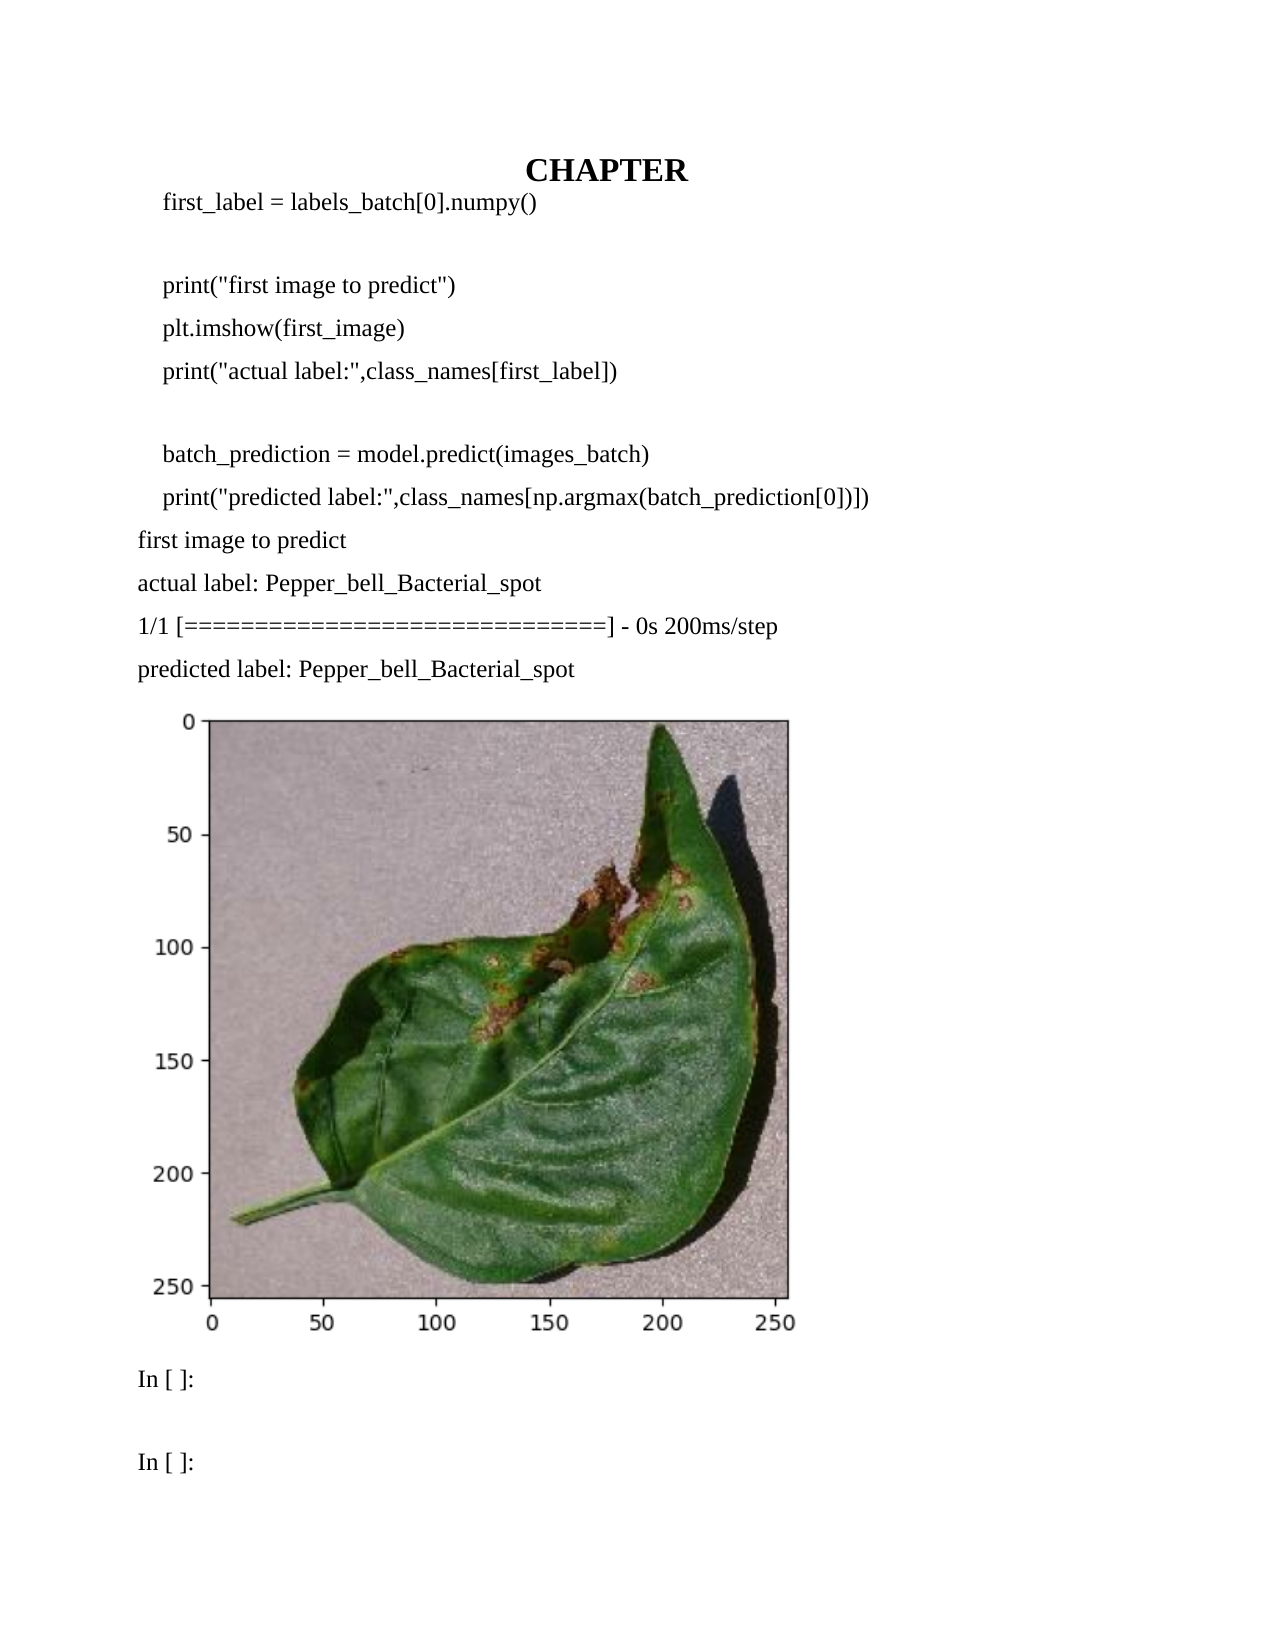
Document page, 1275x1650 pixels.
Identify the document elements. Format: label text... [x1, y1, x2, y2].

picture [137, 697, 811, 1351]
text batch_prediction = model.predict(images_batch) [137, 439, 1137, 468]
text In [ ]: [137, 1447, 1137, 1475]
text In [ ]: [137, 1364, 1137, 1393]
text predicted label: Pepper_bell_Bacterial_spot [137, 654, 1137, 683]
text first_label = labels_batch[0].numpy() [137, 187, 1137, 216]
text actual label: Pepper_bell_Bacterial_spot [137, 568, 1137, 597]
text first image to predict [137, 525, 1137, 554]
text print("predicted label:",class_names[np.argmax(batch_prediction[0])]) [137, 482, 1137, 511]
text 1/1 [==============================] - 0s 200ms/step [137, 611, 1137, 640]
text plt.imshow(first_image) [137, 313, 1137, 342]
text print("actual label:",class_names[first_label]) [137, 356, 1137, 385]
text print("first image to predict") [137, 270, 1137, 299]
